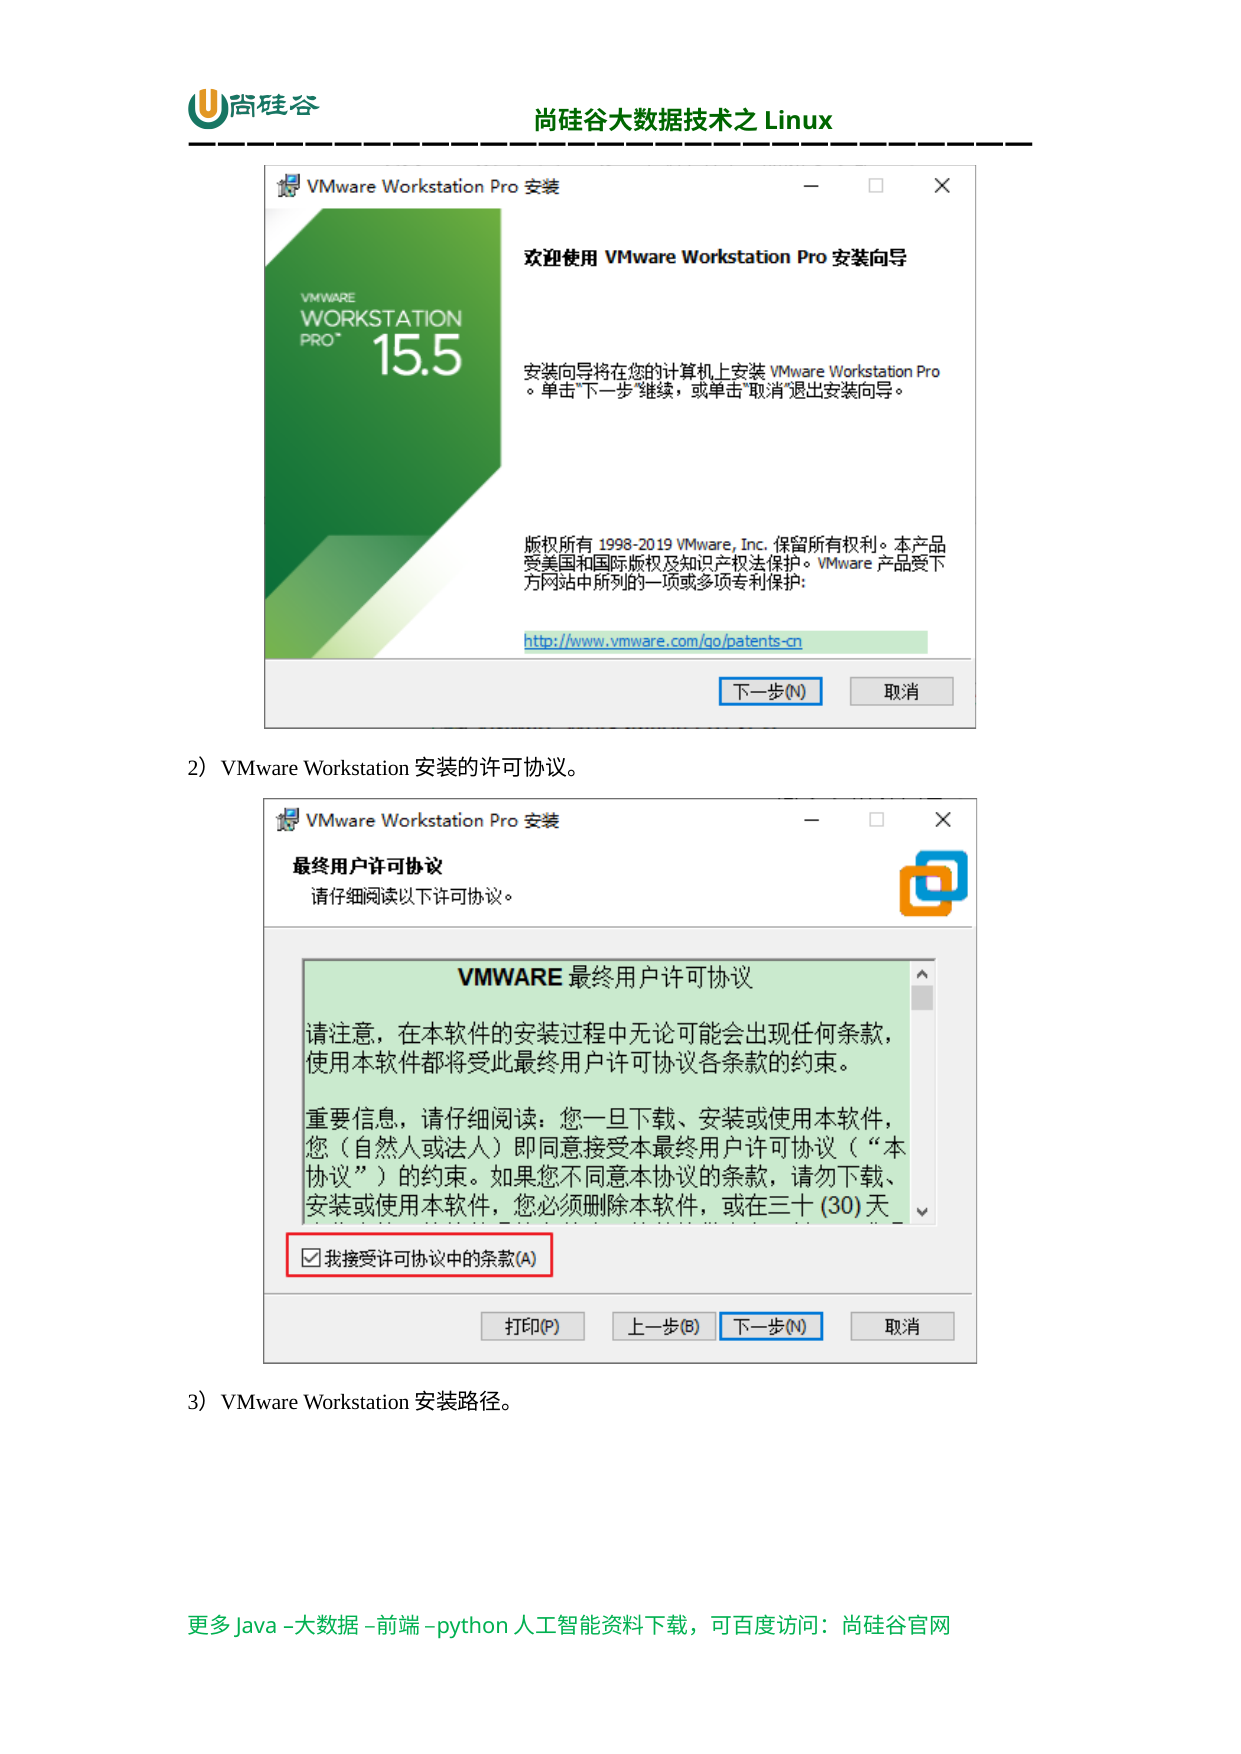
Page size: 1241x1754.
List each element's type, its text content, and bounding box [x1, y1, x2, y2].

text 2）VMware Workstation安装的许可协议。 [187, 750, 1053, 782]
picture [263, 798, 978, 1364]
picture [187, 88, 321, 130]
text 3）VMware Workstation安装路径。 [187, 1383, 1053, 1416]
picture [264, 165, 977, 729]
